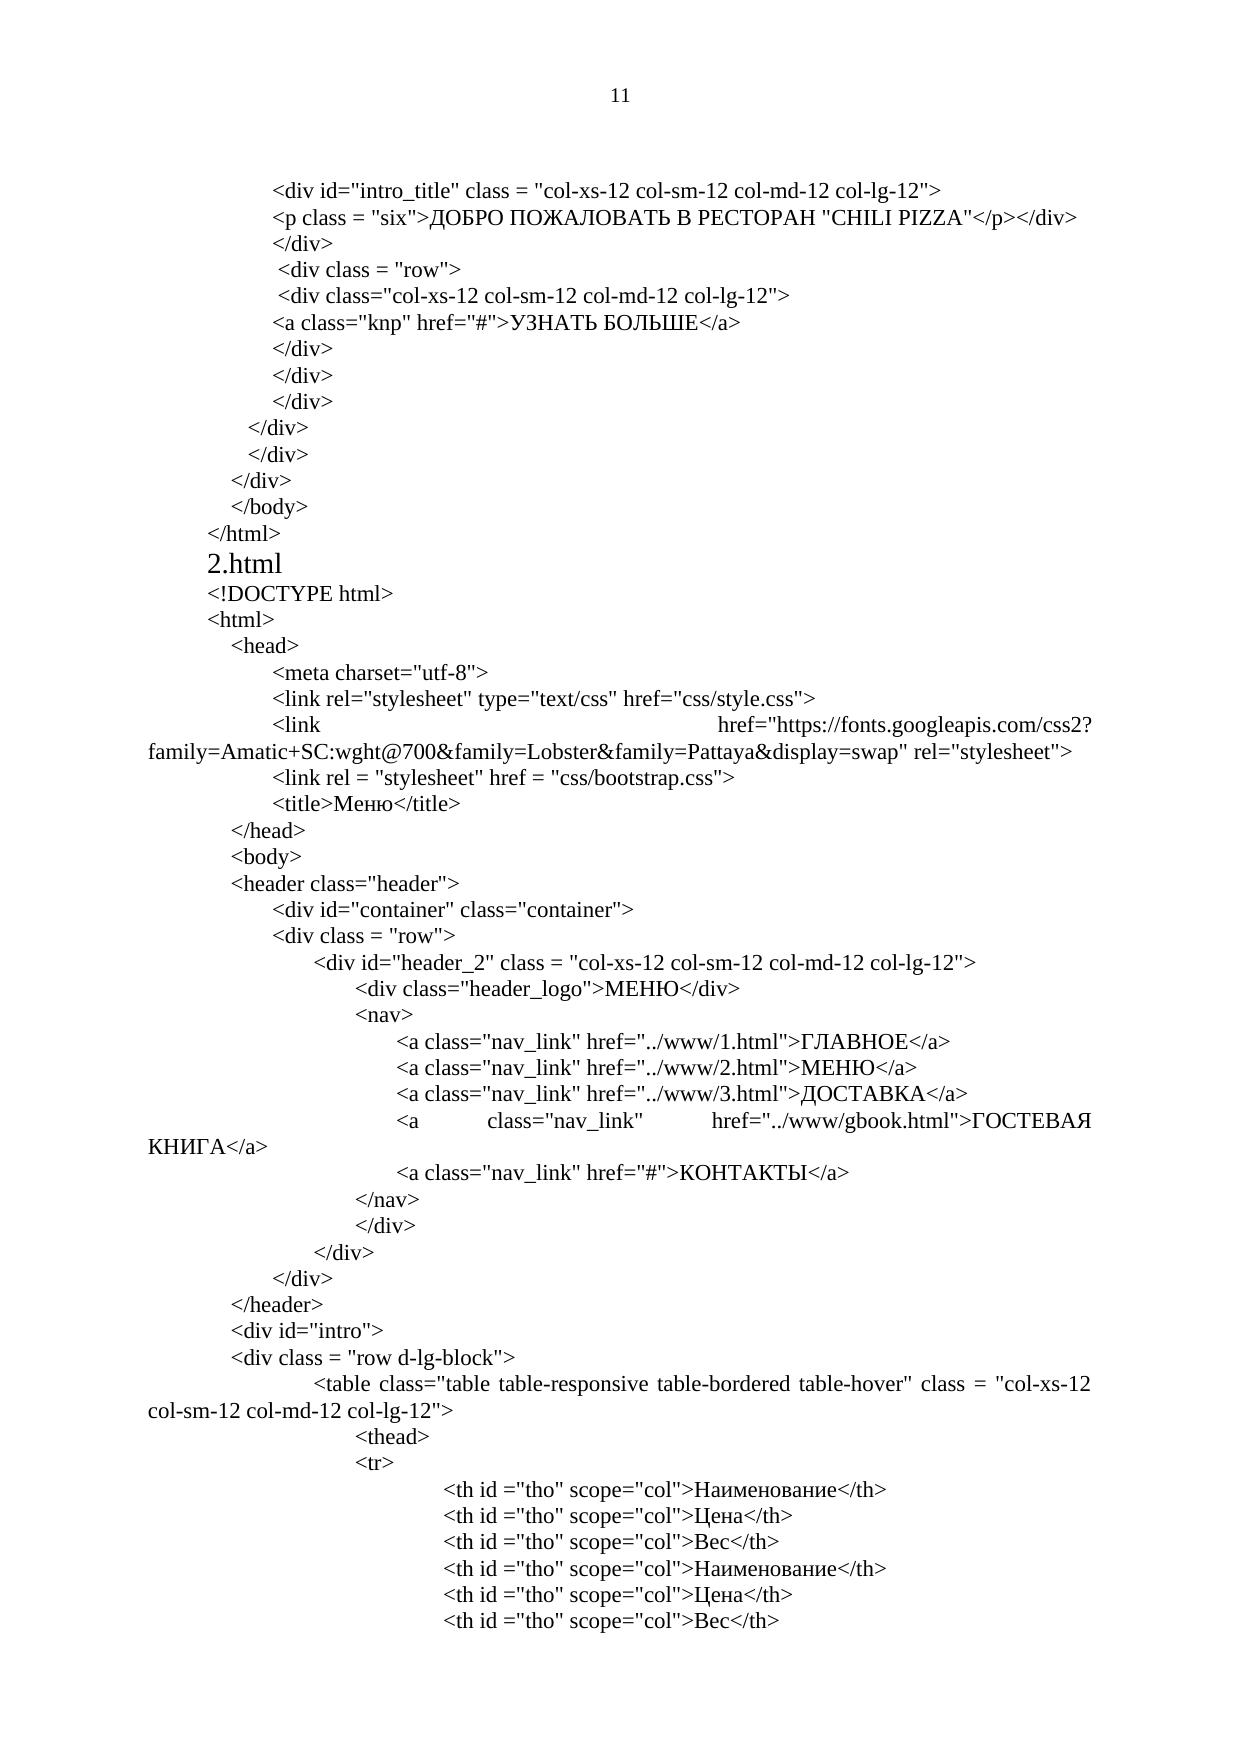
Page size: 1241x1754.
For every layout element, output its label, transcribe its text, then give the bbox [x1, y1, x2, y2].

text <a class="nav_link" href="../www/2.html">МЕНЮ</a> [148, 1054, 1092, 1080]
text <a class="nav_link" href="#">КОНТАКТЫ</a> [148, 1159, 1092, 1186]
text <th id ="tho" scope="col">Наименование</th> [148, 1555, 1092, 1581]
text </div> [148, 1238, 1092, 1265]
text <div id="header_2" class = "col-xs-12 col-sm-12 col-md-12 col-lg-12"> [148, 949, 1092, 975]
text <div class = "row d-lg-block"> [148, 1344, 1092, 1370]
text <th id ="tho" scope="col">Вес</th> [148, 1607, 1092, 1634]
text </div> [148, 1212, 1092, 1238]
text 2.html [148, 546, 1092, 580]
text </div> [148, 1265, 1092, 1291]
text </div> [148, 441, 1092, 467]
text <div class = "row"> [148, 256, 1092, 283]
text <link rel = "stylesheet" href = "css/bootstrap.css"> [148, 764, 1092, 791]
text <tr> [148, 1449, 1092, 1476]
text <body> [148, 843, 1092, 869]
text </div> [148, 414, 1092, 441]
text <a class="nav_link" href="../www/gbook.html">ГОСТЕВАЯ КНИГА</a> [148, 1107, 1092, 1159]
text </div> [148, 362, 1092, 388]
text <th id ="tho" scope="col">Наименование</th> [148, 1476, 1092, 1502]
text <thead> [148, 1423, 1092, 1449]
text <div class = "row"> [148, 922, 1092, 949]
text <th id ="tho" scope="col">Цена</th> [148, 1502, 1092, 1528]
text <html> [148, 606, 1092, 632]
text <div id="container" class="container"> [148, 896, 1092, 922]
text <meta charset="utf-8"> [148, 659, 1092, 685]
text <a class="nav_link" href="../www/3.html">ДОСТАВКА</a> [148, 1080, 1092, 1107]
text <div id="intro"> [148, 1318, 1092, 1344]
text <p class = "six">ДОБРО ПОЖАЛОВАТЬ В РЕСТОРАН "CHILI PIZZA"</p></div> [148, 203, 1092, 230]
text <a class="nav_link" href="../www/1.html">ГЛАВНОЕ</a> [148, 1028, 1092, 1054]
text <title>Меню</title> [148, 791, 1092, 817]
text <!DOCTYPE html> [148, 580, 1092, 606]
text </div> [148, 388, 1092, 414]
text </header> [148, 1291, 1092, 1318]
text </body> [148, 493, 1092, 520]
text <nav> [148, 1001, 1092, 1028]
text </div> [148, 335, 1092, 362]
text </html> [148, 520, 1092, 546]
text <link href="https://fonts.googleapis.com/css2?family=Amatic+SC:wght@700&family=Lobster&family=Pattaya&display=swap" rel="stylesheet"> [148, 711, 1092, 764]
text <link rel="stylesheet" type="text/css" href="css/style.css"> [148, 685, 1092, 711]
text <div class="col-xs-12 col-sm-12 col-md-12 col-lg-12"> [148, 283, 1092, 309]
text <th id ="tho" scope="col">Вес</th> [148, 1528, 1092, 1555]
text <a class="knp" href="#">УЗНАТЬ БОЛЬШЕ</a> [148, 309, 1092, 335]
text <div id="intro_title" class = "col-xs-12 col-sm-12 col-md-12 col-lg-12"> [148, 177, 1092, 203]
text <head> [148, 632, 1092, 659]
text </nav> [148, 1186, 1092, 1212]
text <header class="header"> [148, 869, 1092, 896]
text </head> [148, 817, 1092, 843]
text <th id ="tho" scope="col">Цена</th> [148, 1581, 1092, 1607]
text </div> [148, 230, 1092, 256]
text <table class="table table-responsive table-bordered table-hover" class = "col-xs-12 col-sm-12 col-md-12 col-lg-12"> [148, 1370, 1092, 1423]
text </div> [148, 467, 1092, 493]
text <div class="header_logo">МЕНЮ</div> [148, 975, 1092, 1001]
